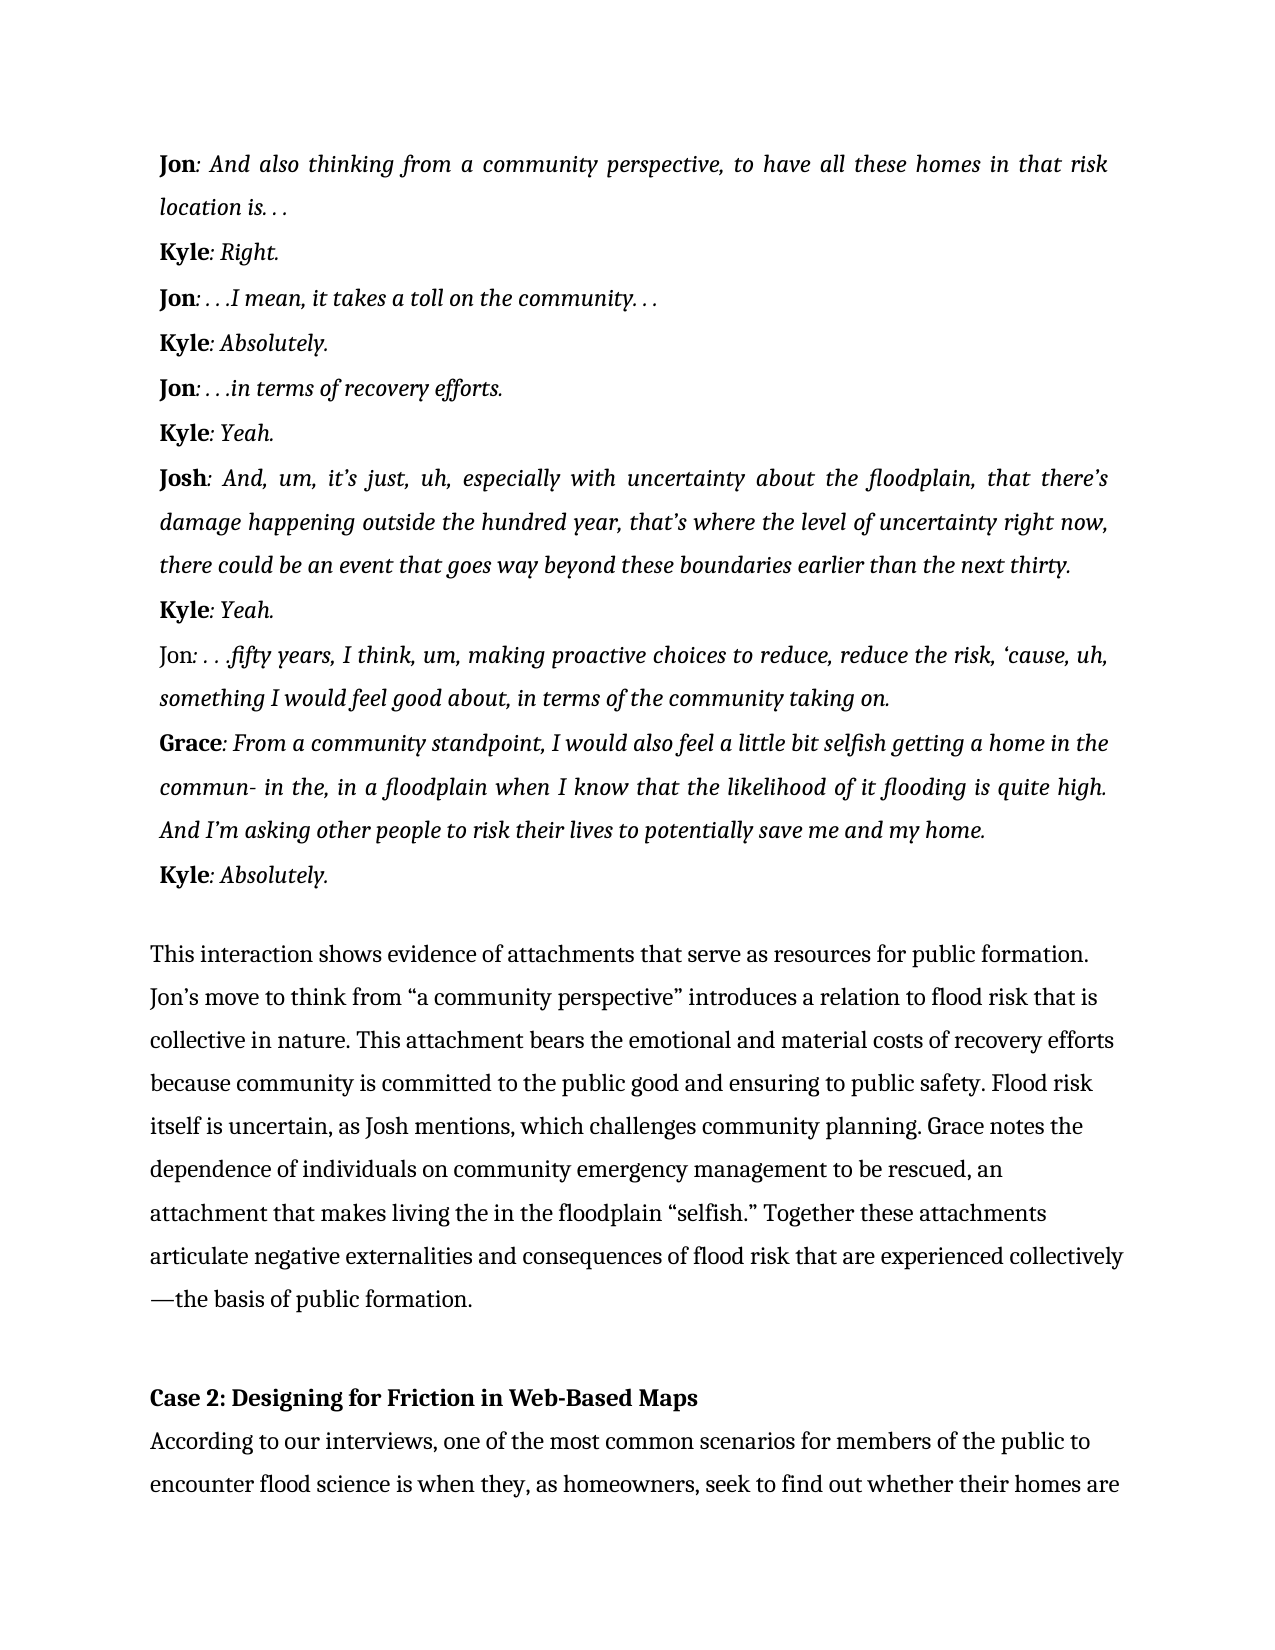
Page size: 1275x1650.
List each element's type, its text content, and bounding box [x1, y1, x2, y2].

text Jon: . . .in terms of recovery efforts. [159, 374, 1110, 403]
text Josh: And, um, it’s just, uh, especially with uncertainty about the floodplain, that there’s damage happening outside the hundred year, that’s where the level of uncertainty right now, there could be an event that goes way beyond these boundaries earlier than the next thirty. [159, 464, 1110, 579]
text Jon: . . .fifty years, I think, um, making proactive choices to reduce, reduce the risk, ‘cause, uh, something I would feel good about, in terms of the community taking on. [159, 641, 1110, 713]
text Kyle: Yeah. [159, 419, 1110, 448]
text Grace: From a community standpoint, I would also feel a little bit selfish getting a home in the commun- in the, in a floodplain when I know that the likelihood of it flooding is quite high. And I’m asking other people to risk their lives to potentially save me and my home. [159, 729, 1110, 844]
text Kyle: Absolutely. [159, 861, 1110, 926]
text Kyle: Right. [159, 238, 1110, 267]
text Jon: And also thinking from a community perspective, to have all these homes in that risk location is. . . [159, 150, 1110, 222]
subtitle Case 2: Designing for Friction in Web-Based Maps [150, 1383, 1125, 1412]
text This interaction shows evidence of attachments that serve as resources for public formation. Jon’s move to think from “a community perspective” introduces a relation to flood risk that is collective in nature. This attachment bears the emotional and material costs of recovery efforts because community is committed to the public good and ensuring to public safety. Flood risk itself is uncertain, as Josh mentions, which challenges community planning. Grace notes the dependence of individuals on community emergency management to be rescued, an attachment that makes living the in the floodplain “selfish.” Together these attachments articulate negative externalities and consequences of flood risk that are experienced collectively—the basis of public formation. [150, 940, 1125, 1313]
text Kyle: Yeah. [159, 596, 1110, 624]
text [150, 1427, 1125, 1498]
text Jon: . . .I mean, it takes a toll on the community. . . [159, 283, 1110, 312]
text Kyle: Absolutely. [159, 329, 1110, 357]
